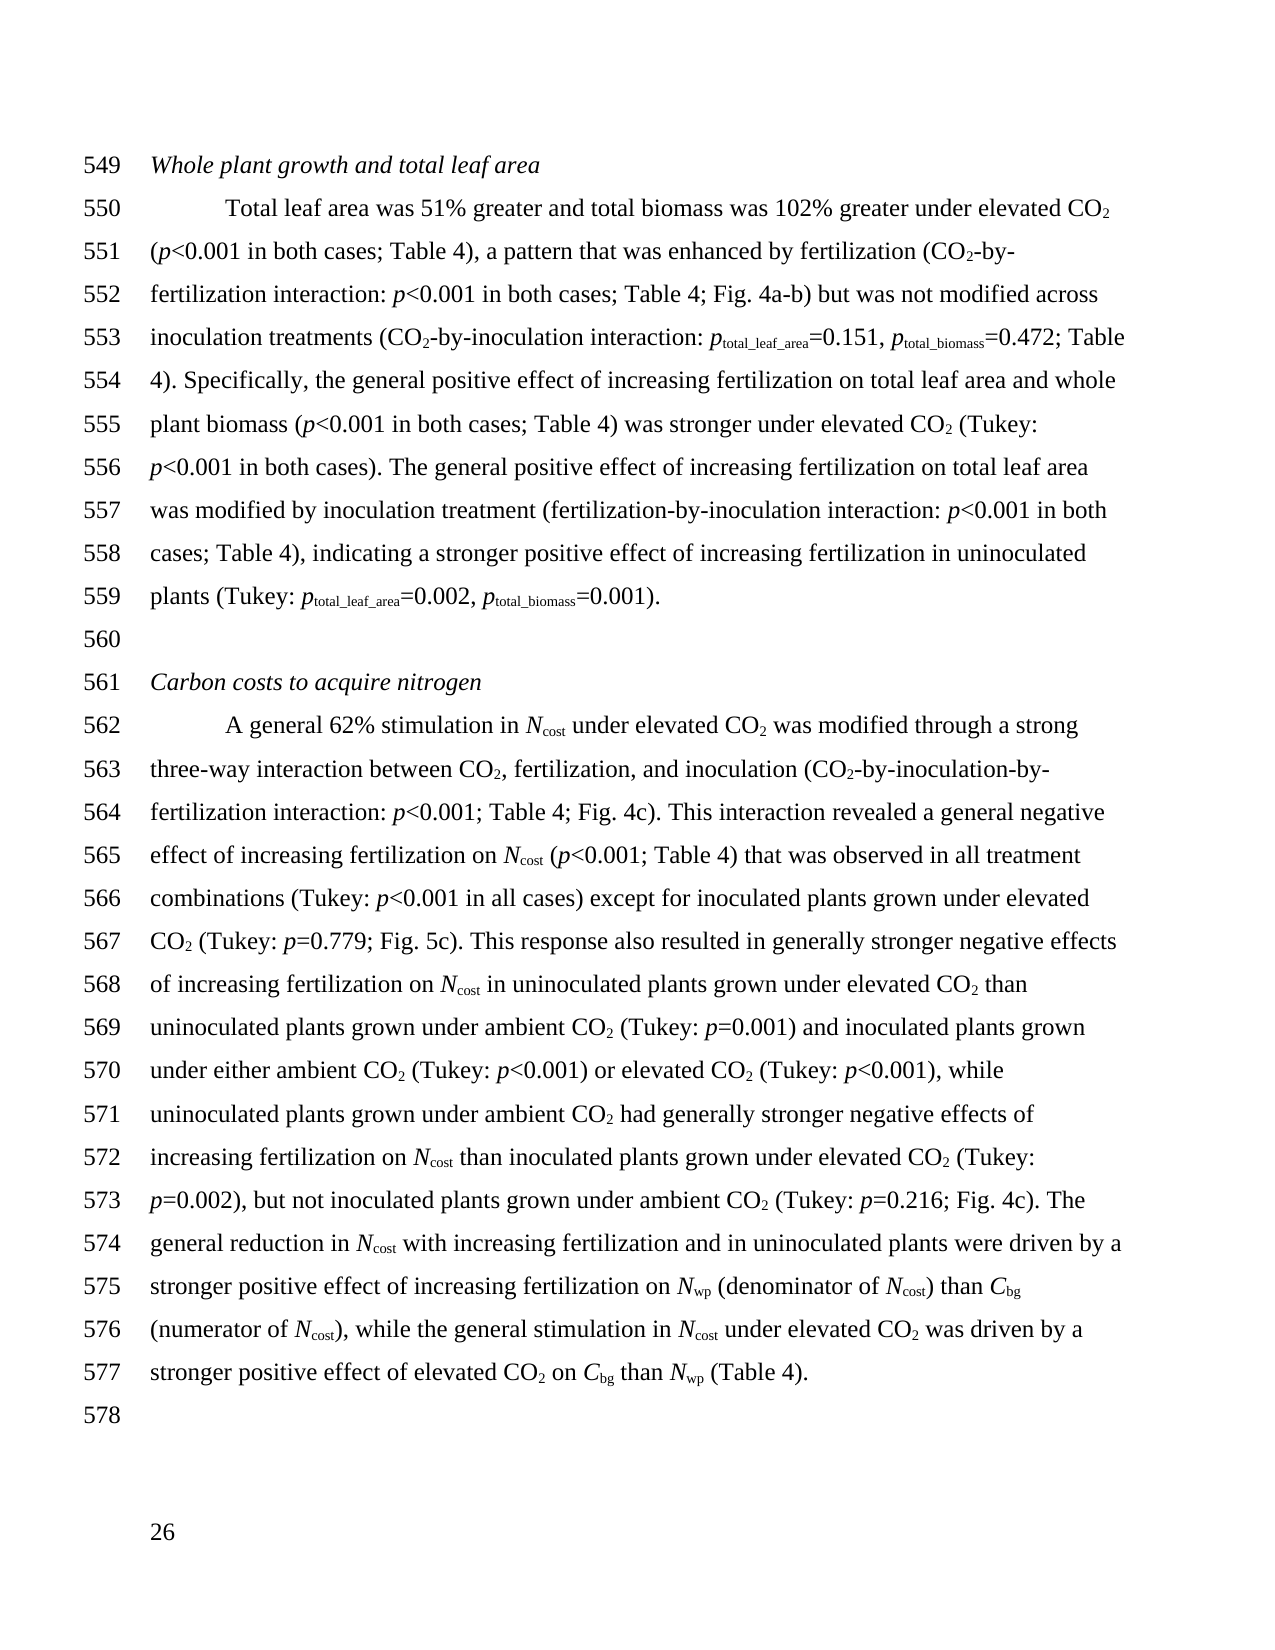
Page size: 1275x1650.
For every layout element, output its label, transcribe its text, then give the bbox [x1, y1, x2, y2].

text A general 62% stimulation in Ncost under elevated CO2 was modified through a strong three-way interaction between CO2, fertilization, and inoculation (CO2-by-inoculation-by-fertilization interaction: p<0.001; Table 4; Fig. 4c). This interaction revealed a general negative effect of increasing fertilization on Ncost (p<0.001; Table 4) that was observed in all treatment combinations (Tukey: p<0.001 in all cases) except for inoculated plants grown under elevated CO2 (Tukey: p=0.779; Fig. 5c). This response also resulted in generally stronger negative effects of increasing fertilization on Ncost in uninoculated plants grown under elevated CO2 than uninoculated plants grown under ambient CO2 (Tukey: p=0.001) and inoculated plants grown under either ambient CO2 (Tukey: p<0.001) or elevated CO2 (Tukey: p<0.001), while uninoculated plants grown under ambient CO2 had generally stronger negative effects of increasing fertilization on Ncost than inoculated plants grown under elevated CO2 (Tukey: p=0.002), but not inoculated plants grown under ambient CO2 (Tukey: p=0.216; Fig. 4c). The general reduction in Ncost with increasing fertilization and in uninoculated plants were driven by a stronger positive effect of increasing fertilization on Nwp (denominator of Ncost) than Cbg (numerator of Ncost), while the general stimulation in Ncost under elevated CO2 was driven by a stronger positive effect of elevated CO2 on Cbg than Nwp (Table 4). [150, 711, 1125, 1386]
text Total leaf area was 51% greater and total biomass was 102% greater under elevated CO2 (p<0.001 in both cases; Table 4), a pattern that was enhanced by fertilization (CO2-by-fertilization interaction: p<0.001 in both cases; Table 4; Fig. 4a-b) but was not modified across inoculation treatments (CO2-by-inoculation interaction: ptotal_leaf_area=0.151, ptotal_biomass=0.472; Table 4). Specifically, the general positive effect of increasing fertilization on total leaf area and whole plant biomass (p<0.001 in both cases; Table 4) was stronger under elevated CO2 (Tukey: p<0.001 in both cases). The general positive effect of increasing fertilization on total leaf area was modified by inoculation treatment (fertilization-by-inoculation interaction: p<0.001 in both cases; Table 4), indicating a stronger positive effect of increasing fertilization in uninoculated plants (Tukey: ptotal_leaf_area=0.002, ptotal_biomass=0.001). [150, 193, 1125, 610]
text Carbon costs to acquire nitrogen [150, 667, 1125, 696]
text Whole plant growth and total leaf area [150, 150, 1125, 179]
